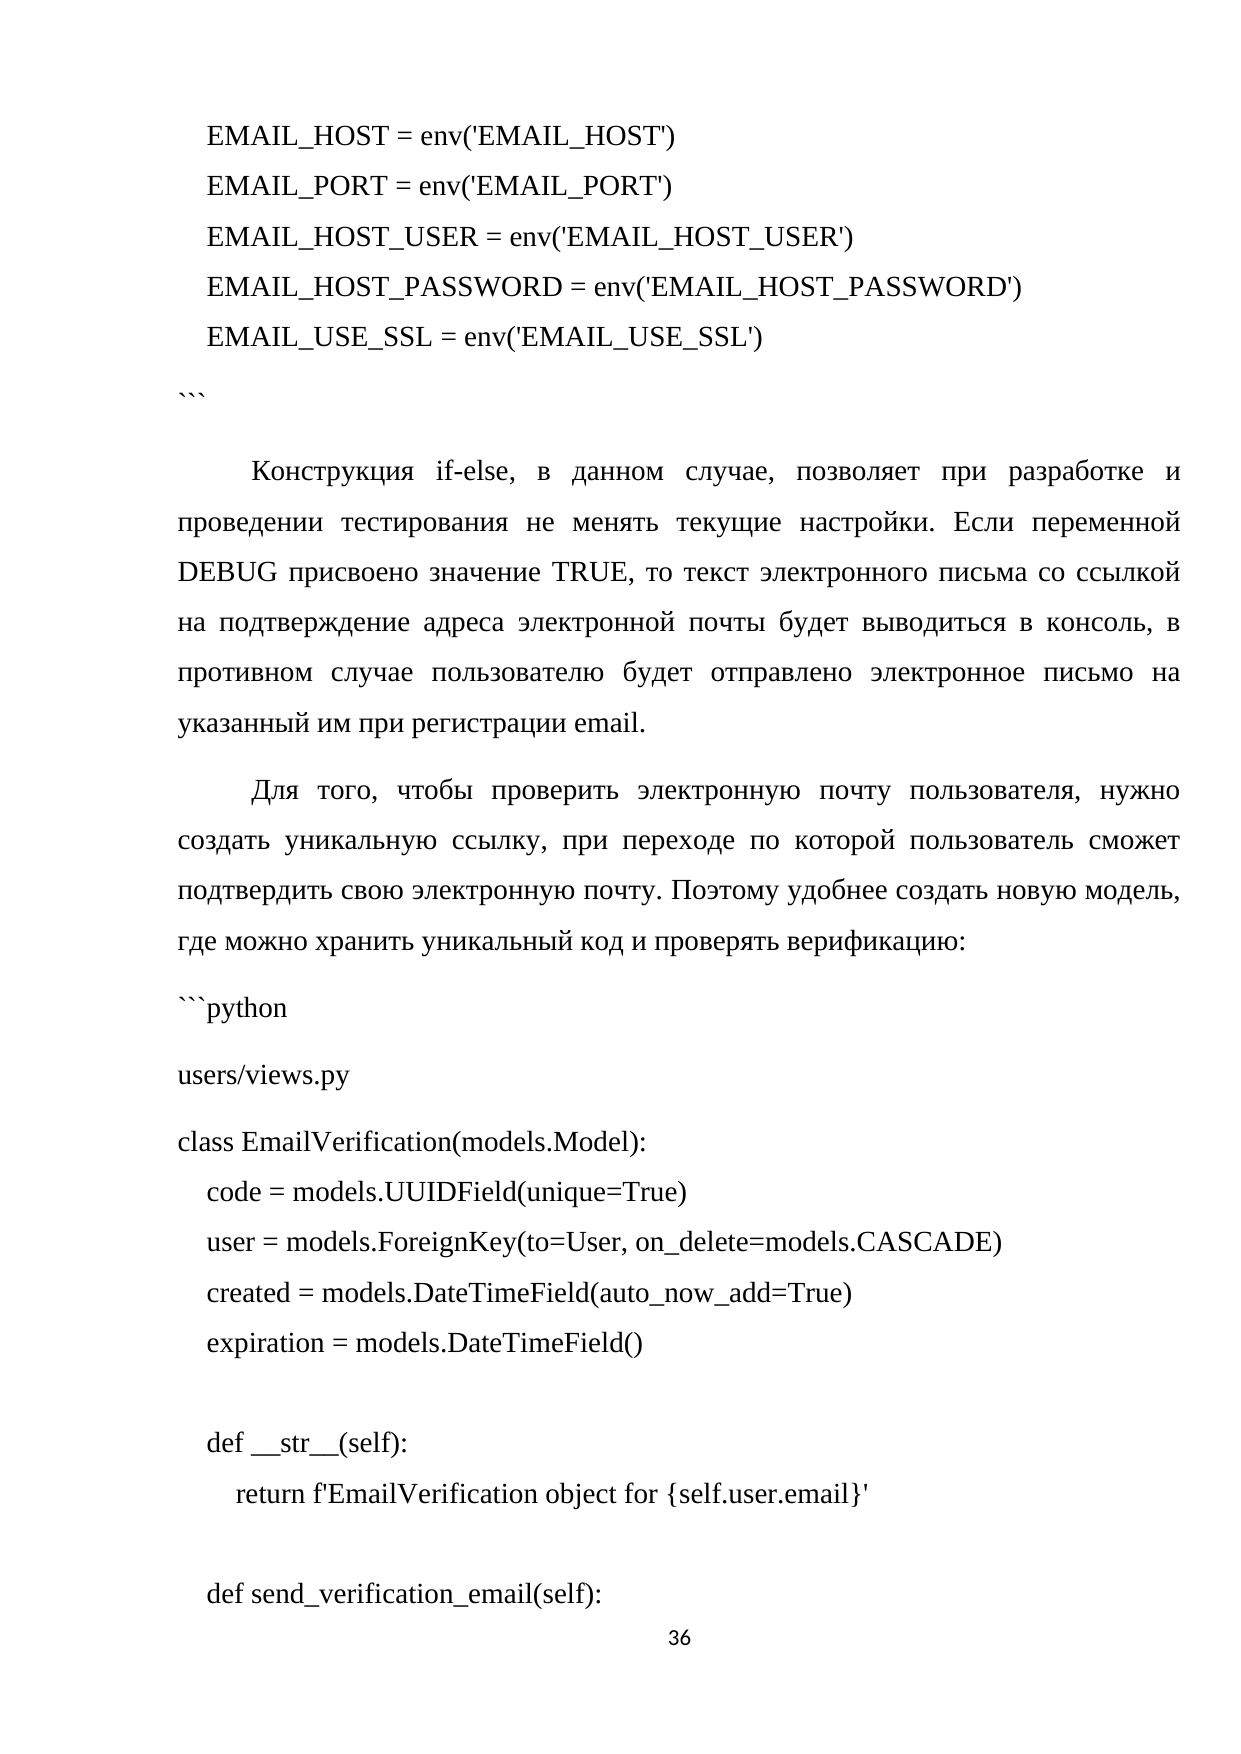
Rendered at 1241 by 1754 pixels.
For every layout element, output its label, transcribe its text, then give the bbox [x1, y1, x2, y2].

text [177, 1124, 1181, 1610]
text ``` [177, 386, 1181, 420]
text ```python [177, 990, 1181, 1023]
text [177, 118, 1181, 353]
text users/views.py [177, 1057, 1181, 1090]
text Для того, чтобы проверить электронную почту пользователя, нужно создать уникальную ссылку, при переходе по которой пользователь сможет подтвердить свою электронную почту. Поэтому удобнее создать новую модель, где можно хранить уникальный код и проверять верификацию: [177, 772, 1181, 956]
text Конструкция if-else, в данном случае, позволяет при разработке и проведении тестирования не менять текущие настройки. Если переменной DEBUG присвоено значение TRUE, то текст электронного письма со ссылкой на подтверждение адреса электронной почты будет выводиться в консоль, в противном случае пользователю будет отправлено электронное письмо на указанный им при регистрации email. [177, 453, 1181, 738]
